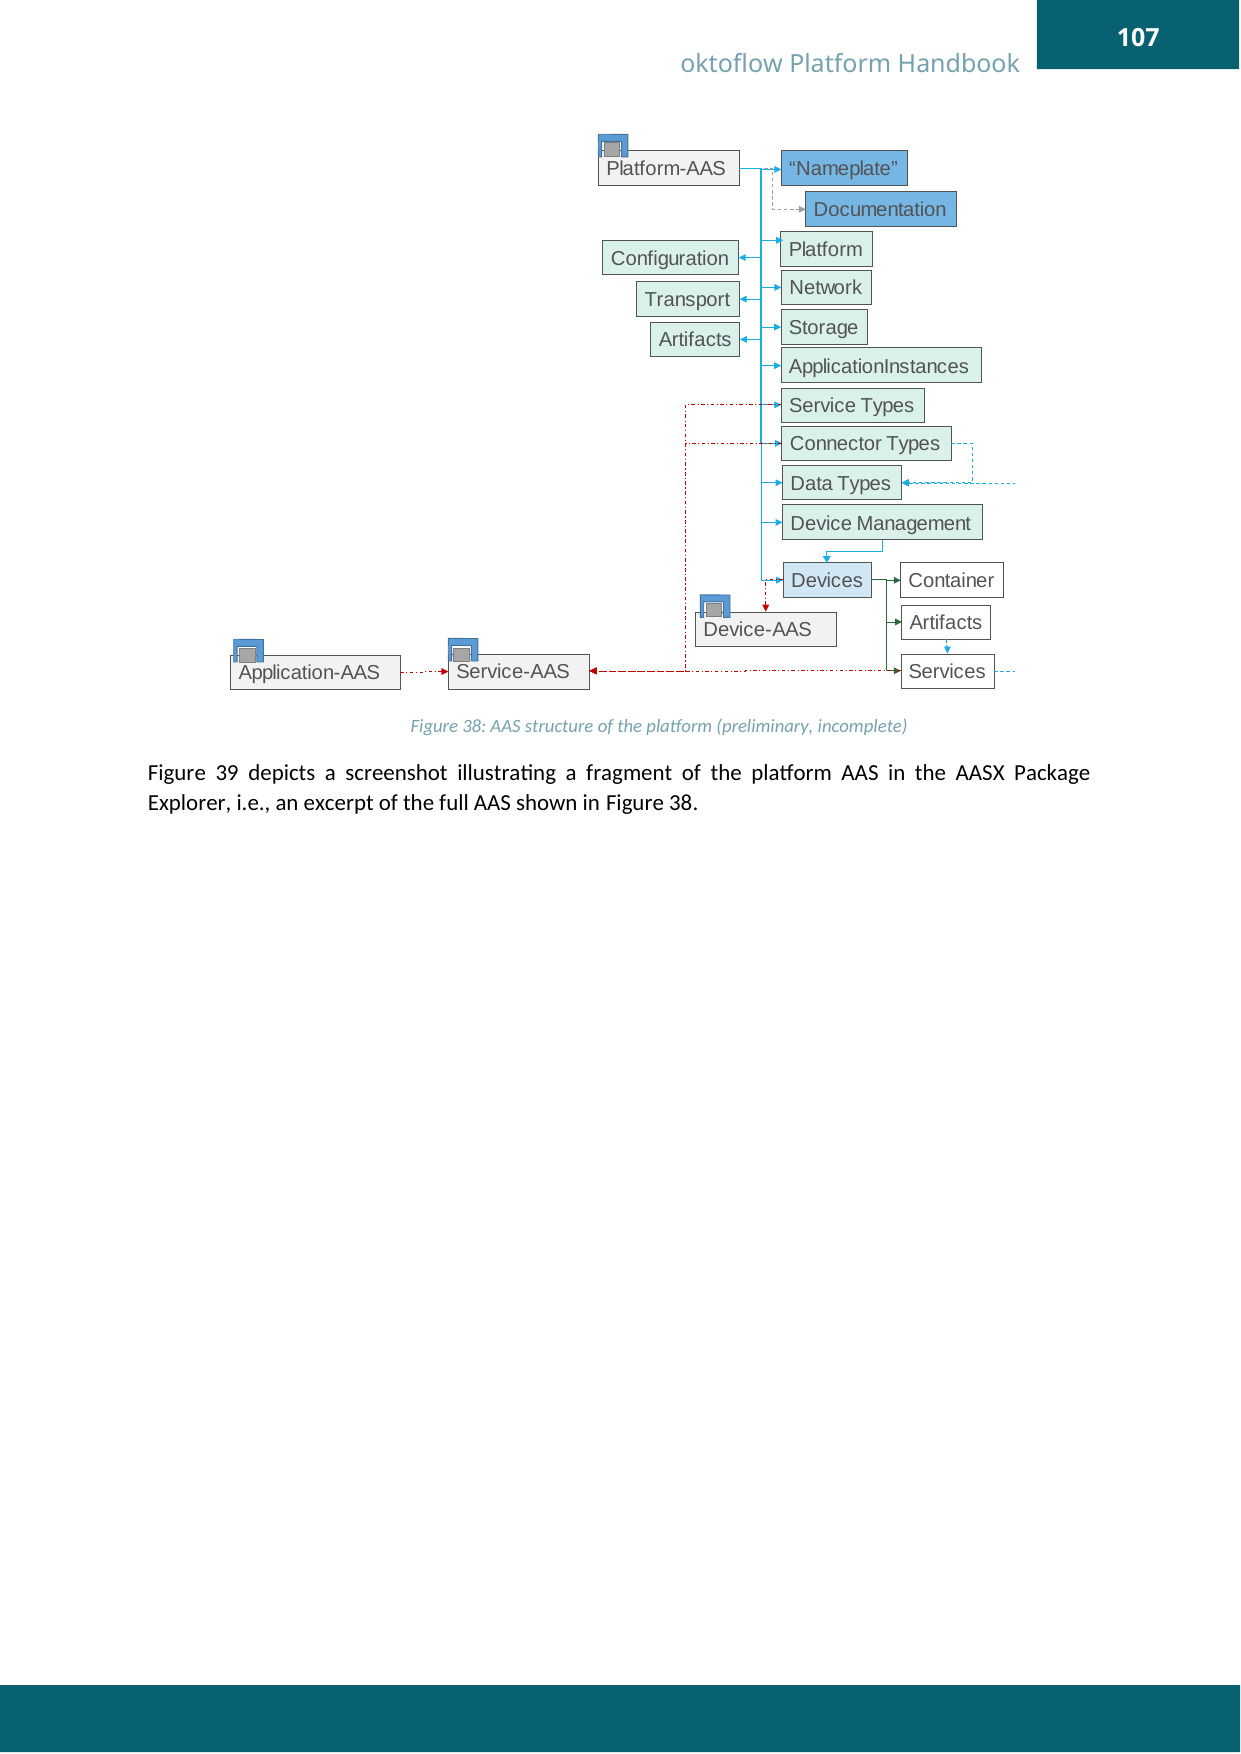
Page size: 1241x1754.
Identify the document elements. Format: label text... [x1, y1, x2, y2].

text Figure 38: AAS structure of the platform (preliminary, incomplete) [227, 714, 1093, 737]
text Figure 39 depicts a screenshot illustrating a fragment of the platform AAS in the AASX Package Explorer, i.e., an excerpt of the full AAS shown in Figure 38. [148, 758, 1093, 816]
